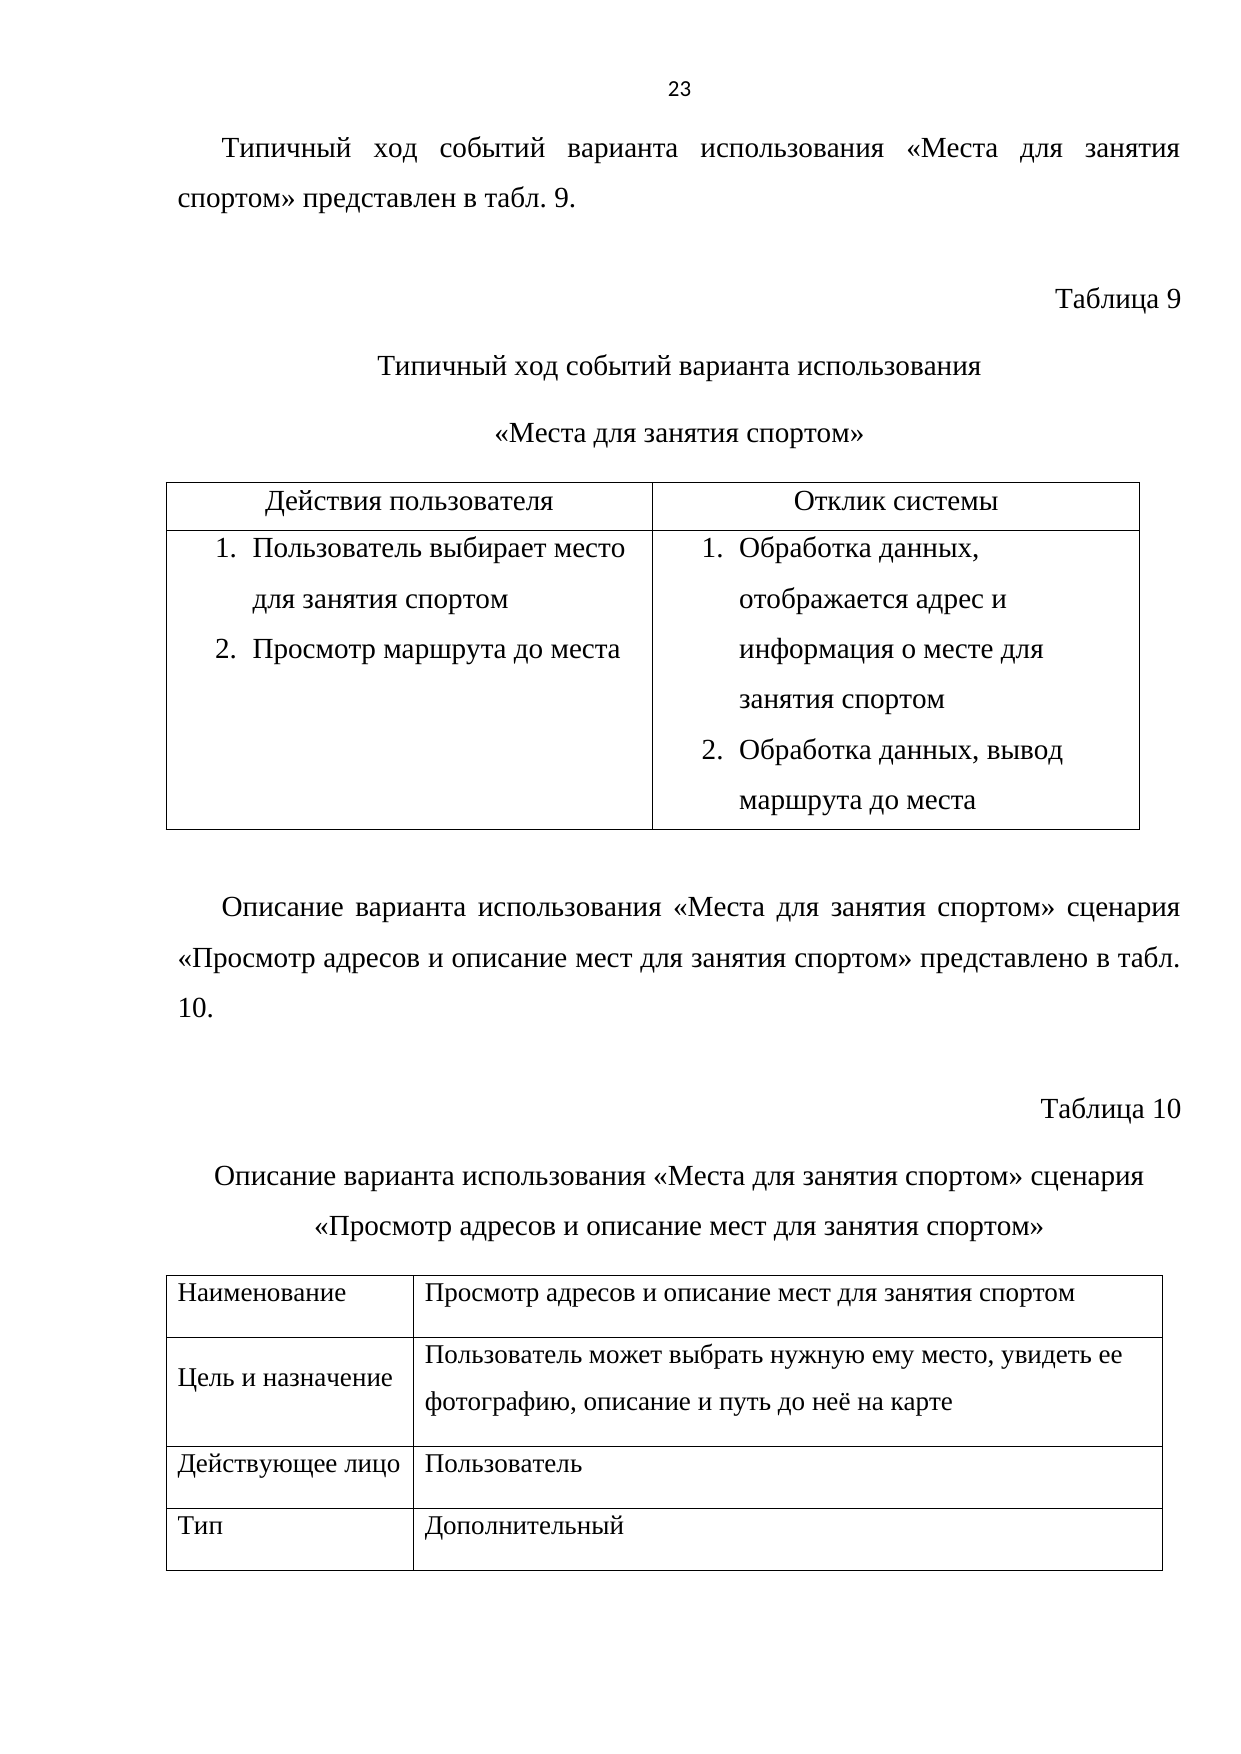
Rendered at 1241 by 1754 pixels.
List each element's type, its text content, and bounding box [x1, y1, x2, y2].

text Таблица 10 [177, 1091, 1181, 1124]
table_cell Обработка данных, отображается адрес и информация о месте для занятия спортом Обработка данных, вывод маршрута до места [653, 531, 1139, 829]
text Таблица 9 [177, 281, 1181, 314]
text Описание варианта использования «Места для занятия спортом» сценария «Просмотр адресов и описание мест для занятия спортом» [177, 1158, 1181, 1242]
table_header Отклик системы [653, 483, 1139, 529]
table_header Просмотр адресов и описание мест для занятия спортом [414, 1276, 1162, 1337]
table_cell Тип [167, 1509, 413, 1570]
table_cell Дополнительный [414, 1509, 1162, 1570]
text Описание варианта использования «Места для занятия спортом» сценария «Просмотр адресов и описание мест для занятия спортом» представлено в табл. 10. [177, 889, 1181, 1024]
table_cell Пользователь выбирает место для занятия спортом Просмотр маршрута до места [167, 531, 652, 829]
table_header Действия пользователя [167, 483, 652, 529]
text Типичный ход событий варианта использования «Места для занятия спортом» представлен в табл. 9. [177, 130, 1181, 214]
table_cell Действующее лицо [167, 1447, 413, 1508]
text Типичный ход событий варианта использования [177, 348, 1181, 381]
table_header Наименование [167, 1276, 413, 1337]
text «Места для занятия спортом» [177, 415, 1181, 448]
table_cell Цель и назначение [167, 1338, 413, 1446]
table_cell Пользователь может выбрать нужную ему место, увидеть ее фотографию, описание и путь до неё на карте [414, 1338, 1162, 1446]
table_cell Пользователь [414, 1447, 1162, 1508]
